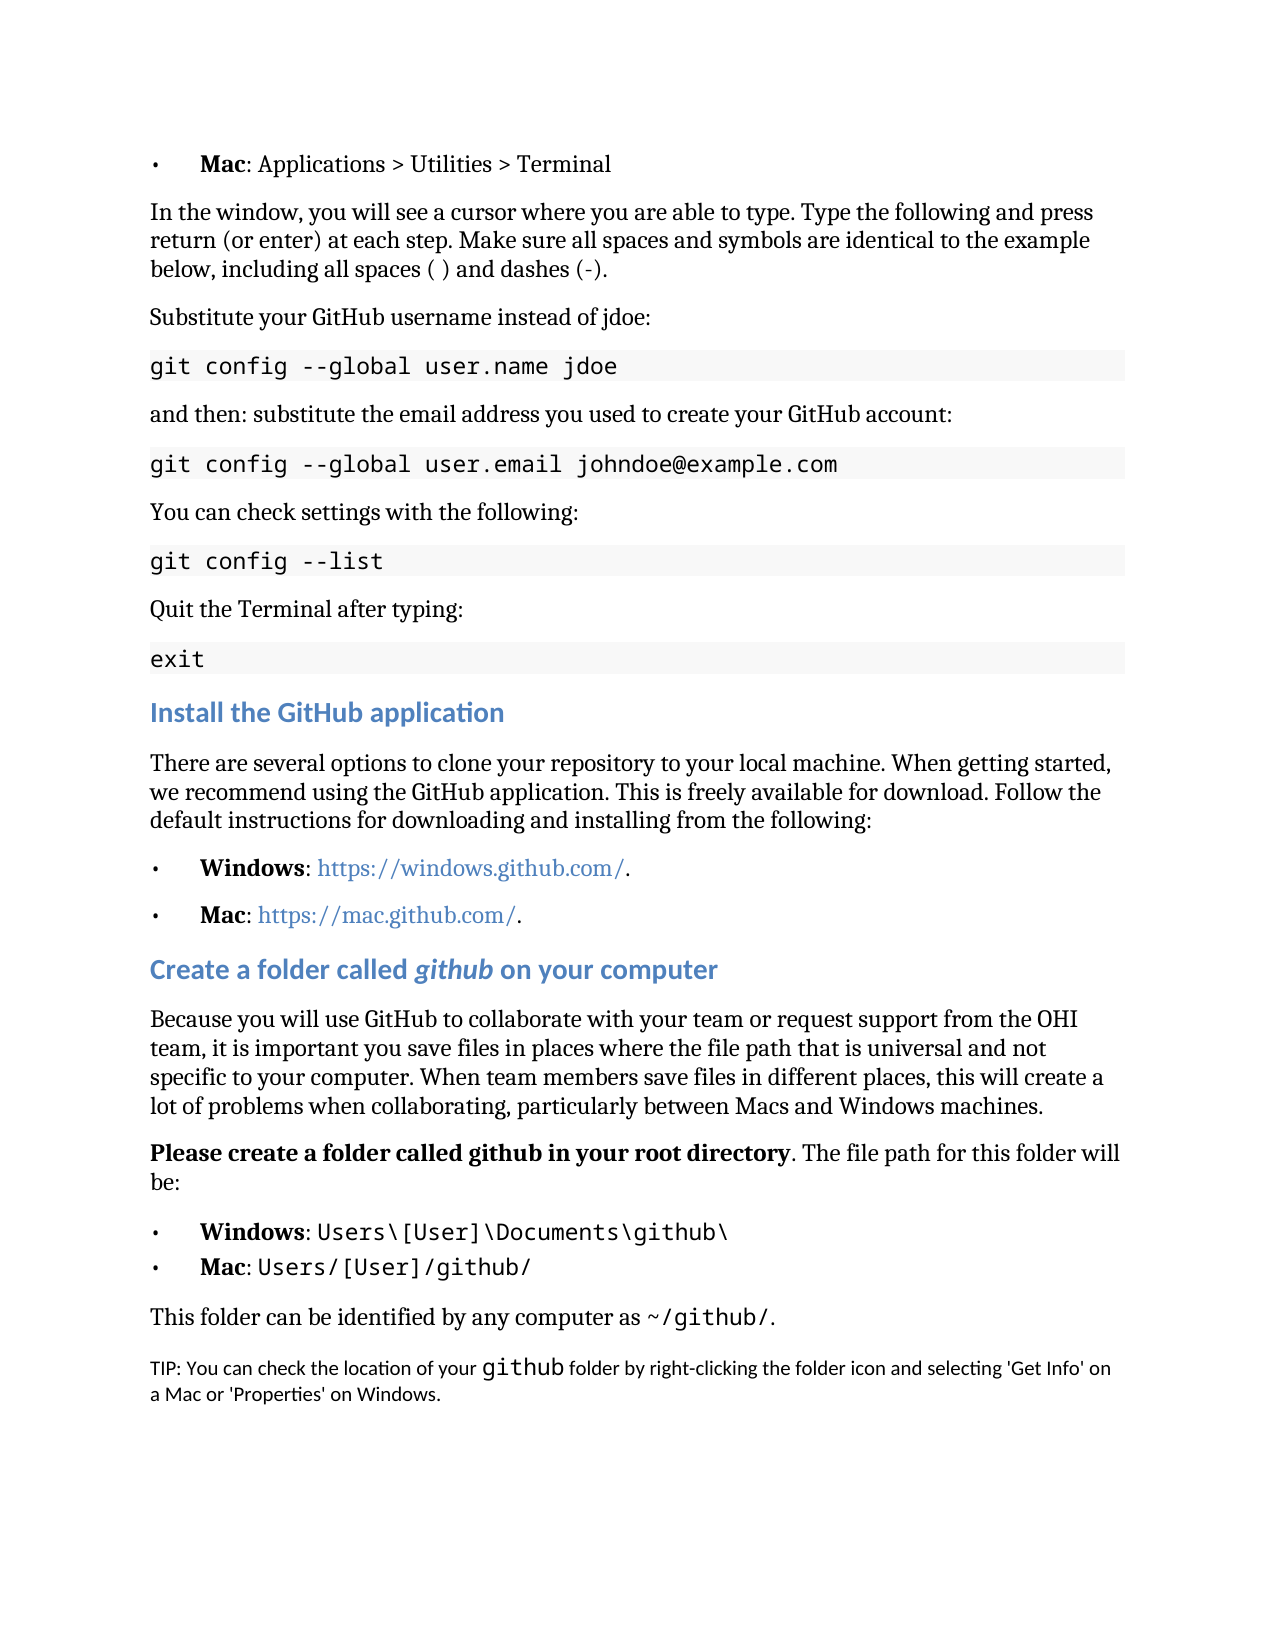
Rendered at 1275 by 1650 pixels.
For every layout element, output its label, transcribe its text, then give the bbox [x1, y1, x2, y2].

list Windows: Users\[User]\Documents\github\ [150, 1215, 1125, 1247]
text In the window, you will see a cursor where you are able to type. Type the following and press return (or enter) at each step. Make sure all spaces and symbols are identical to the example below, including all spaces ( ) and dashes (-). [150, 197, 1125, 284]
text exit [150, 642, 1125, 674]
list Mac: Users/[User]/github/ [150, 1250, 1125, 1282]
text git config --list [150, 545, 1125, 576]
text Quit the Terminal after typing: [150, 595, 1125, 624]
text TIP: You can check the location of your github folder by right-clicking the folder icon and selecting 'Get Info' on a Mac or 'Properties' on Windows. [150, 1350, 1125, 1407]
text git config --global user.email johndoe@example.com [150, 447, 1125, 479]
text You can check settings with the following: [150, 497, 1125, 526]
list Mac: https://mac.github.com/. [150, 901, 1125, 930]
text Please create a folder called github in your root directory. The file path for this folder will be: [150, 1139, 1125, 1197]
subtitle Create a folder called github on your computer [150, 951, 1125, 987]
subtitle Install the GitHub application [150, 694, 1125, 730]
text There are several options to clone your repository to your local machine. When getting started, we recommend using the GitHub application. This is freely available for download. Follow the default instructions for downloading and installing from the following: [150, 749, 1125, 835]
list Windows: https://windows.github.com/. [150, 854, 1125, 883]
list Mac: Applications > Utilities > Terminal [150, 150, 1125, 179]
text Substitute your GitHub username instead of jdoe: [150, 302, 1125, 331]
text Because you will use GitHub to collaborate with your team or request support from the OHI team, it is important you save files in places where the file path that is universal and not specific to your computer. When team members save files in different places, this will create a lot of problems when collaborating, particularly between Macs and Windows machines. [150, 1005, 1125, 1120]
text This folder can be identified by any computer as ~/github/. [150, 1300, 1125, 1332]
text git config --global user.name jdoe [150, 350, 1125, 381]
text and then: substitute the email address you used to create your GitHub account: [150, 400, 1125, 429]
